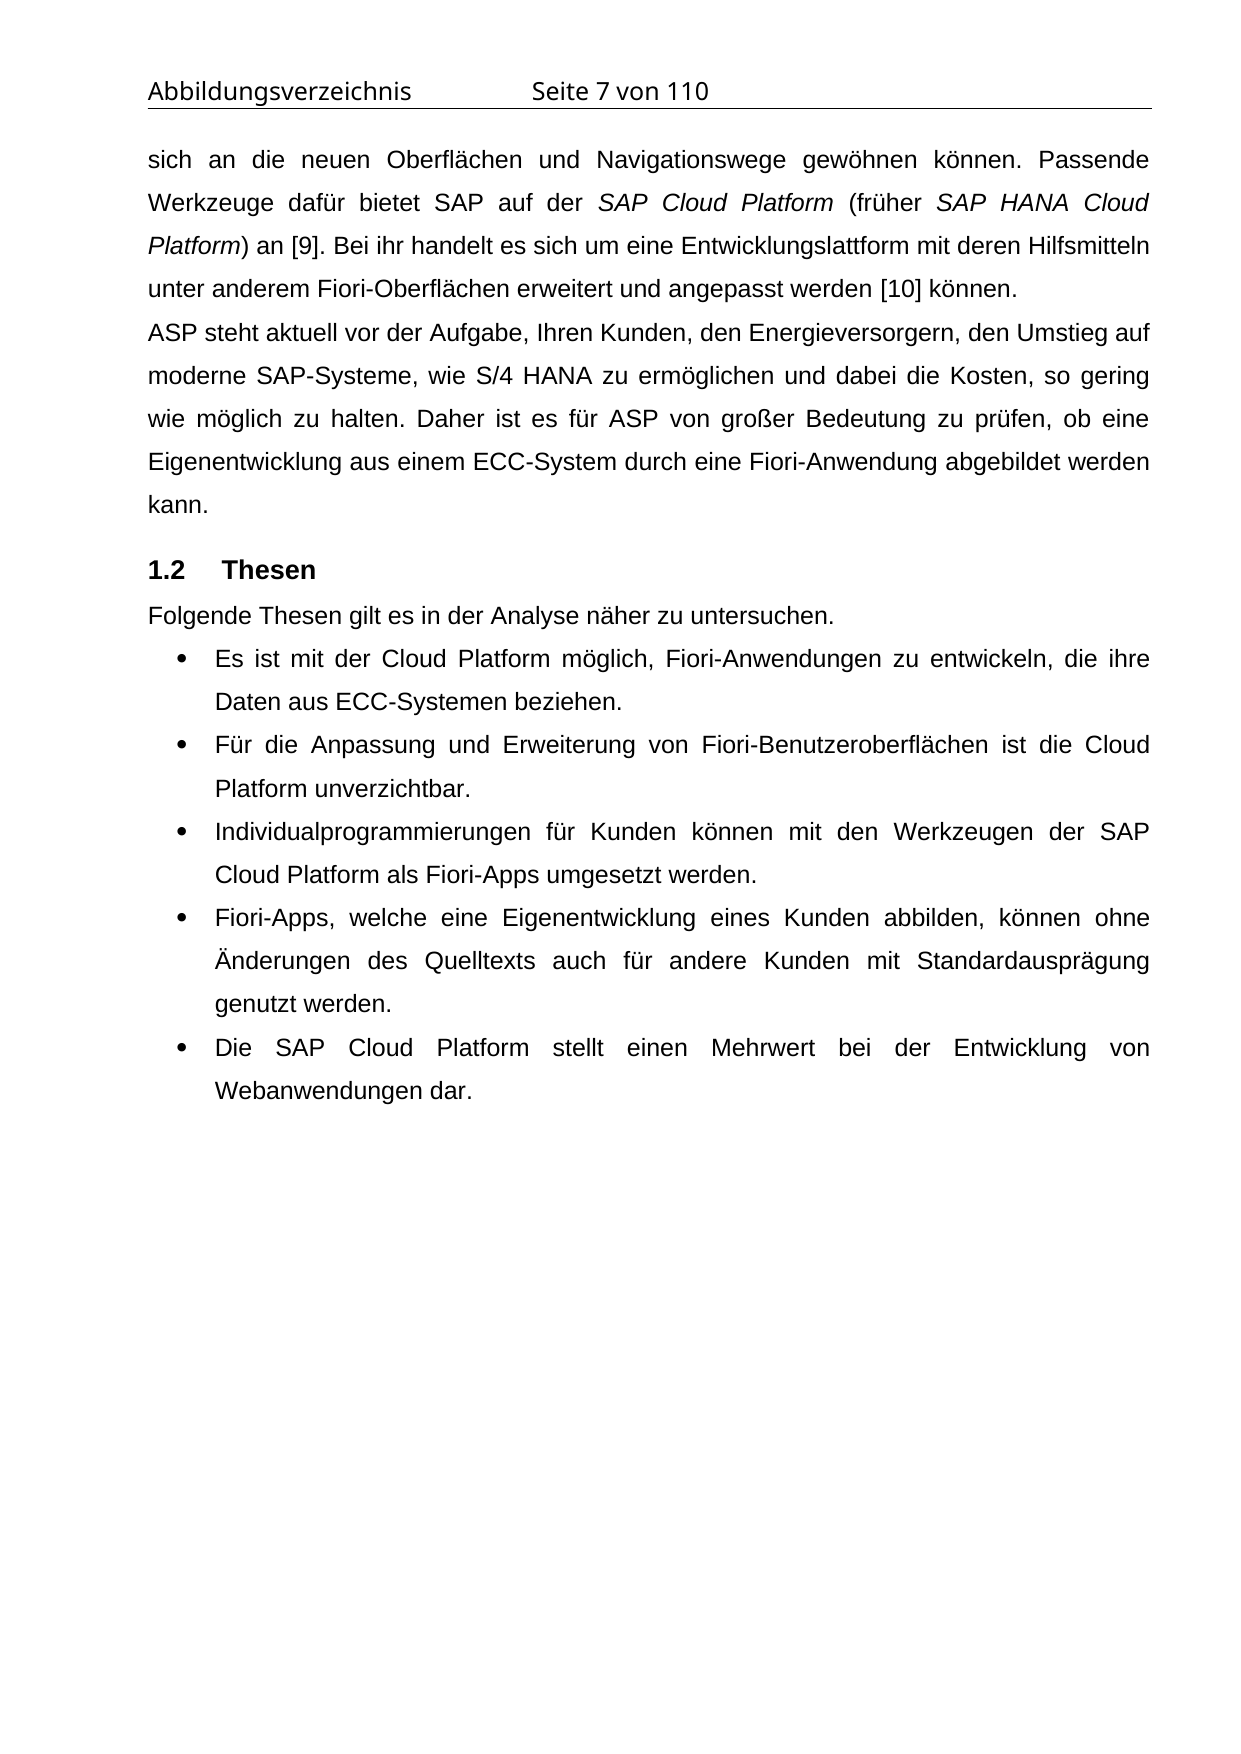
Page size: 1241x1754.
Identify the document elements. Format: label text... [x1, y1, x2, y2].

text ASP steht aktuell vor der Aufgabe, Ihren Kunden, den Energieversorgern, den Umstieg auf moderne SAP-Systeme, wie S/4 HANA zu ermöglichen und dabei die Kosten, so gering wie möglich zu halten. Daher ist es für ASP von großer Bedeutung zu prüfen, ob eine Eigenentwicklung aus einem ECC-System durch eine Fiori-Anwendung abgebildet werden kann. [148, 318, 1152, 519]
list Fiori-Apps, welche eine Eigenentwicklung eines Kunden abbilden, können ohne Änderungen des Quelltexts auch für andere Kunden mit Standardausprägung genutzt werden. [177, 903, 1152, 1018]
text Folgende Thesen gilt es in der Analyse näher zu untersuchen. [148, 601, 1152, 630]
list Individualprogrammierungen für Kunden können mit den Werkzeugen der SAP Cloud Platform als Fiori-Apps umgesetzt werden. [177, 817, 1152, 889]
list Es ist mit der Cloud Platform möglich, Fiori-Anwendungen zu entwickeln, die ihre Daten aus ECC-Systemen beziehen. [177, 644, 1152, 716]
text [148, 145, 1152, 303]
list Die SAP Cloud Platform stellt einen Mehrwert bei der Entwicklung von Webanwendungen dar. [177, 1033, 1152, 1104]
list Für die Anpassung und Erweiterung von Fiori-Benutzeroberflächen ist die Cloud Platform unverzichtbar. [177, 730, 1152, 802]
subtitle Thesen [148, 554, 1152, 585]
